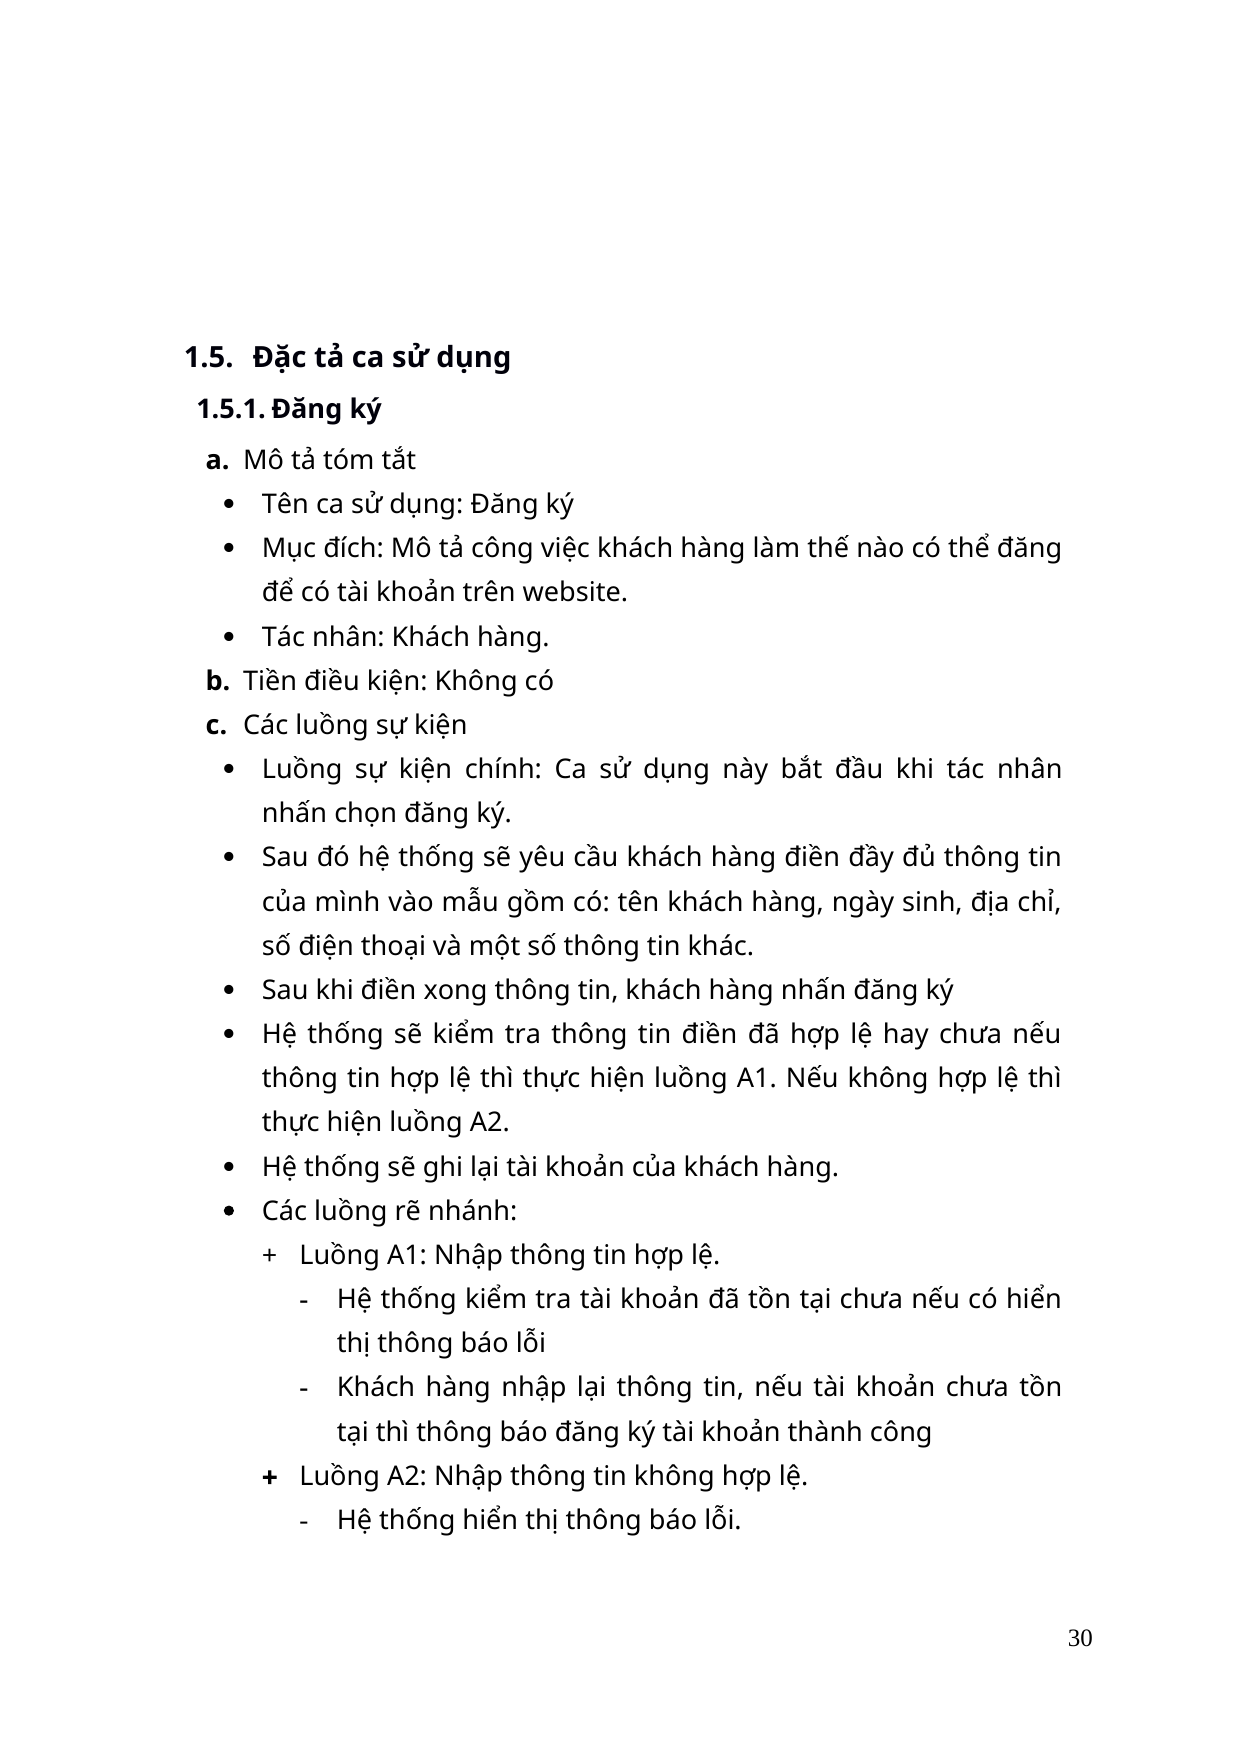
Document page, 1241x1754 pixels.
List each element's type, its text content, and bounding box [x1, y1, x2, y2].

list Tên ca sử dụng: Đăng ký [224, 484, 1063, 521]
list Hệ thống sẽ ghi lại tài khoản của khách hàng. [224, 1147, 1063, 1184]
list Mô tả tóm tắt [205, 440, 1063, 477]
list Sau đó hệ thống sẽ yêu cầu khách hàng điền đầy đủ thông tin của mình vào mẫu gồm có: tên khách hàng, ngày sinh, địa chỉ, số điện thoại và một số thông tin khác. [224, 838, 1063, 963]
list Hệ thống sẽ kiểm tra thông tin điền đã hợp lệ hay chưa nếu thông tin hợp lệ thì thực hiện luồng A1. Nếu không hợp lệ thì thực hiện luồng A2. [224, 1014, 1063, 1140]
list Mục đích: Mô tả công việc khách hàng làm thế nào có thể đăng để có tài khoản trên website. [224, 529, 1063, 610]
list Các luồng sự kiện [205, 705, 1063, 742]
list Luồng A2: Nhập thông tin không hợp lệ. [262, 1456, 1063, 1493]
list Luồng A1: Nhập thông tin hợp lệ. [262, 1235, 1063, 1272]
list Hệ thống hiển thị thông báo lỗi. [299, 1500, 1063, 1537]
subtitle Đăng ký [196, 390, 1092, 427]
list Khách hàng nhập lại thông tin, nếu tài khoản chưa tồn tại thì thông báo đăng ký tài khoản thành công [299, 1368, 1063, 1449]
list Sau khi điền xong thông tin, khách hàng nhấn đăng ký [224, 970, 1063, 1007]
subtitle Đặc tả ca sử dụng [183, 336, 1092, 376]
list Luồng sự kiện chính: Ca sử dụng này bắt đầu khi tác nhân nhấn chọn đăng ký. [224, 749, 1063, 831]
list Tác nhân: Khách hàng. [224, 617, 1063, 654]
list Các luồng rẽ nhánh: [224, 1191, 1063, 1228]
list Hệ thống kiểm tra tài khoản đã tồn tại chưa nếu có hiển thị thông báo lỗi [299, 1279, 1063, 1361]
list Tiền điều kiện: Không có [205, 661, 1063, 698]
